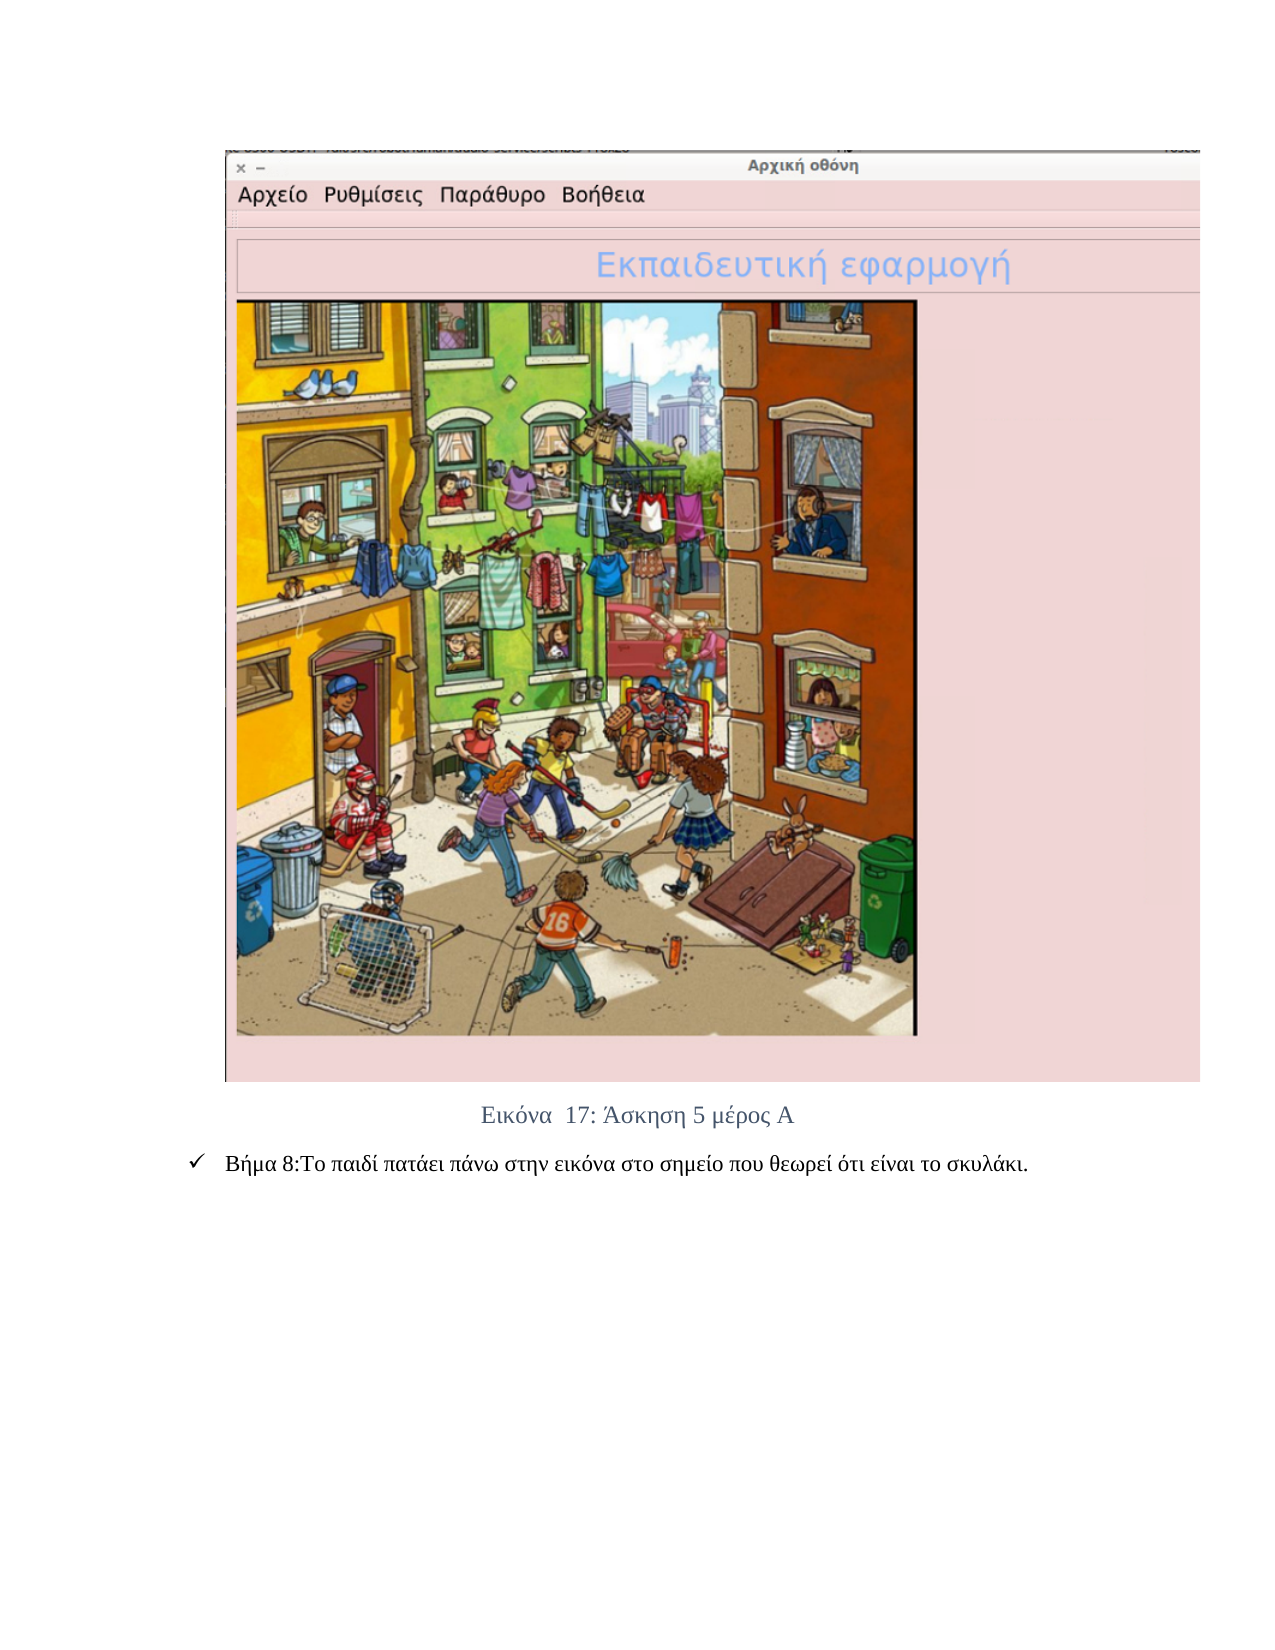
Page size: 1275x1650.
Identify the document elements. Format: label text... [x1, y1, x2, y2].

text Εικόνα 17: Άσκηση 5 μέρος Α [150, 1101, 1125, 1129]
picture [225, 150, 1200, 1082]
list Βήμα 8:Το παιδί πατάει πάνω στην εικόνα στο σημείο που θεωρεί ότι είναι το σκυλάκι. [187, 1150, 1125, 1177]
